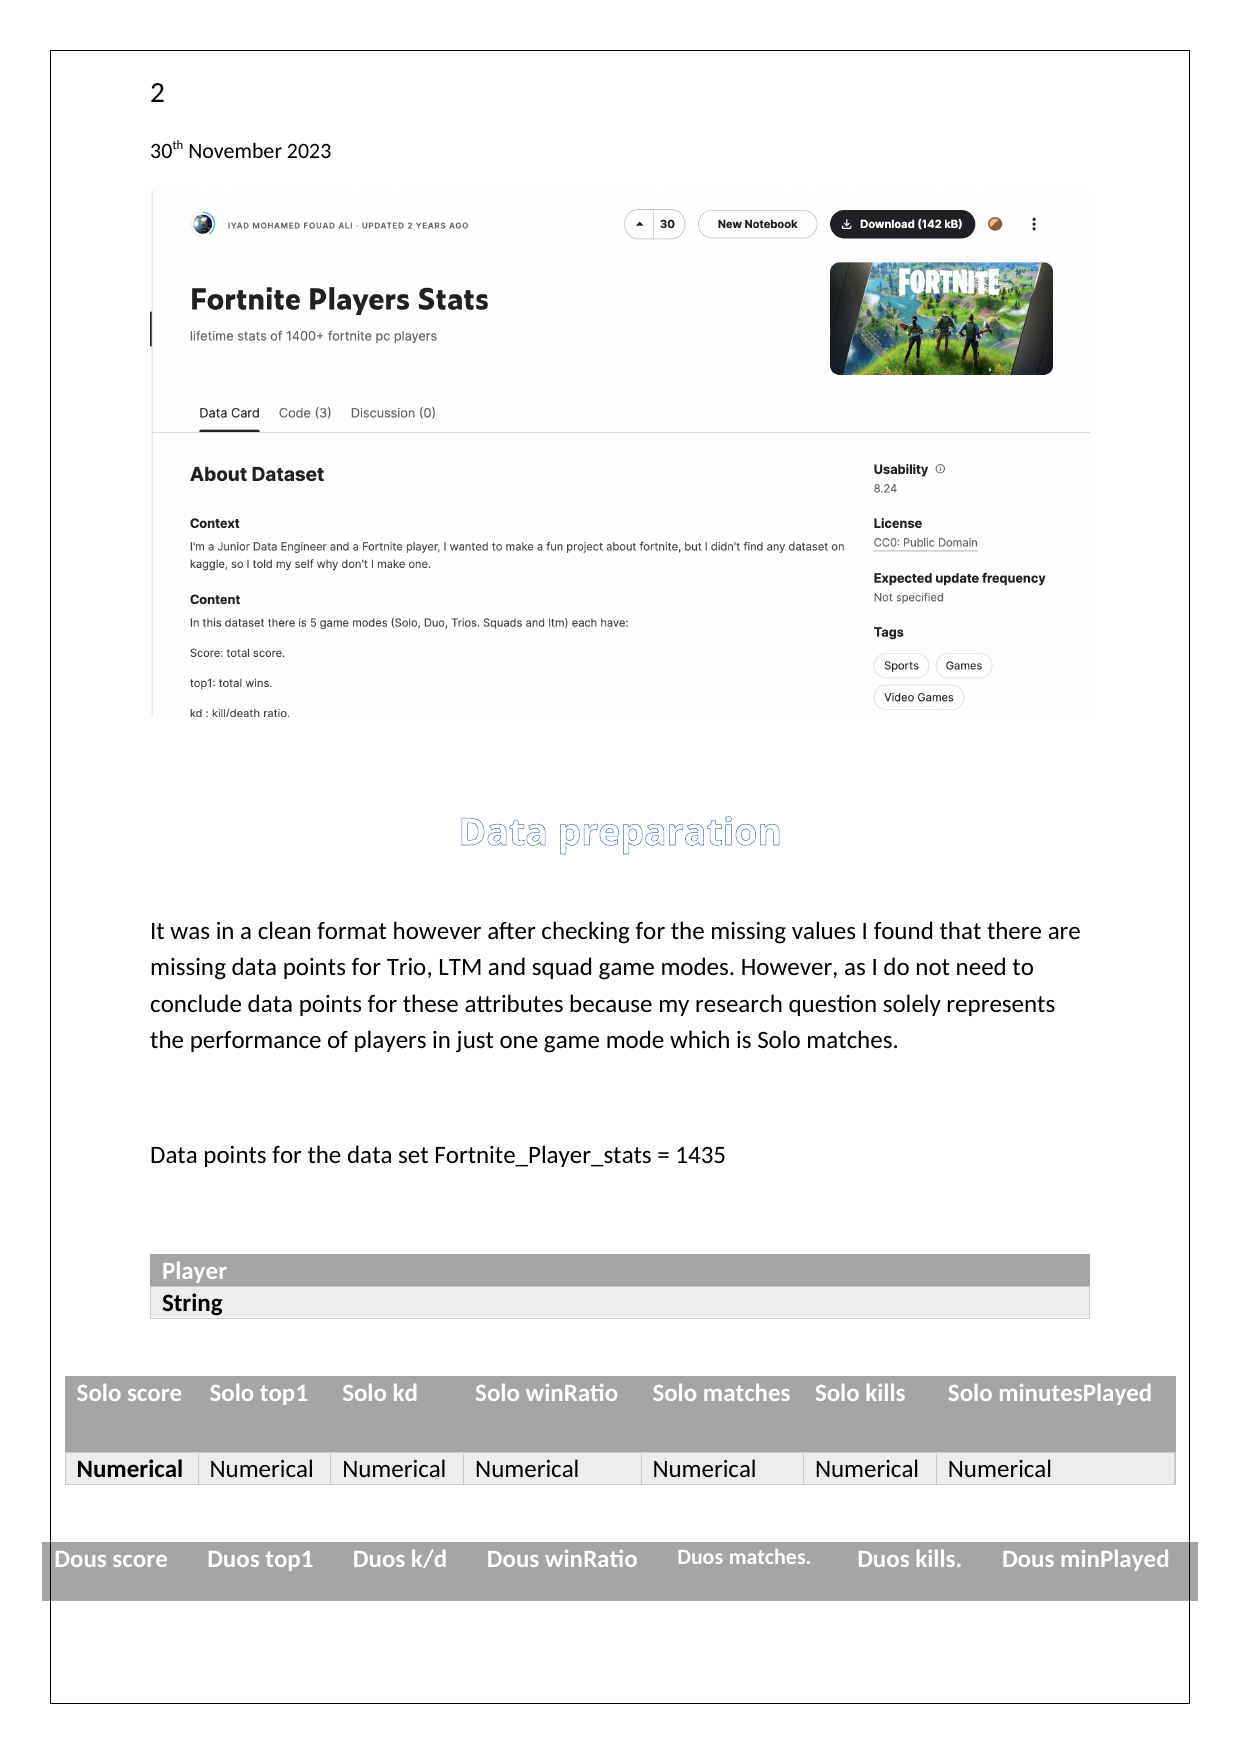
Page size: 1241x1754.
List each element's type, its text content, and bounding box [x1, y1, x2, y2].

table_header Dous minPlayed [991, 1543, 1189, 1600]
subtitle Data preparation [150, 805, 1090, 856]
table_header Solo winRatio [464, 1377, 641, 1452]
table_header Solo kills [804, 1377, 936, 1452]
table_cell Numerical [642, 1453, 803, 1484]
table_cell Numerical [331, 1453, 463, 1484]
table_header Solo score [66, 1377, 198, 1452]
table_header Dous score [51, 1543, 195, 1600]
table_cell String [151, 1287, 1089, 1317]
table_cell Numerical [804, 1453, 936, 1484]
table_header Solo minutesPlayed [937, 1377, 1174, 1452]
table_header Solo top1 [199, 1377, 330, 1452]
table_cell Numerical [937, 1453, 1174, 1484]
text Data points for the data set Fortnite_Player_stats = 1435 [150, 1139, 1090, 1170]
table_header Player [151, 1255, 1089, 1286]
table_header Solo kd [331, 1377, 463, 1452]
table_header Dous winRatio [476, 1543, 665, 1600]
picture [150, 190, 1091, 717]
text It was in a clean format however after checking for the missing values I found that there are missing data points for Trio, LTM and squad game modes. However, as I do not need to conclude data points for these attributes because my research question solely represents the performance of players in just one game mode which is Solo matches. [150, 915, 1090, 1055]
table_header Duos top1 [196, 1543, 341, 1600]
table_header Solo matches [642, 1377, 803, 1452]
table_cell Numerical [66, 1453, 198, 1484]
table_header Duos k/d [342, 1543, 475, 1600]
table_header Duos kills. [846, 1543, 990, 1600]
table_cell Numerical [464, 1453, 641, 1484]
table_header Duos matches. [666, 1543, 845, 1600]
table_cell Numerical [199, 1453, 330, 1484]
